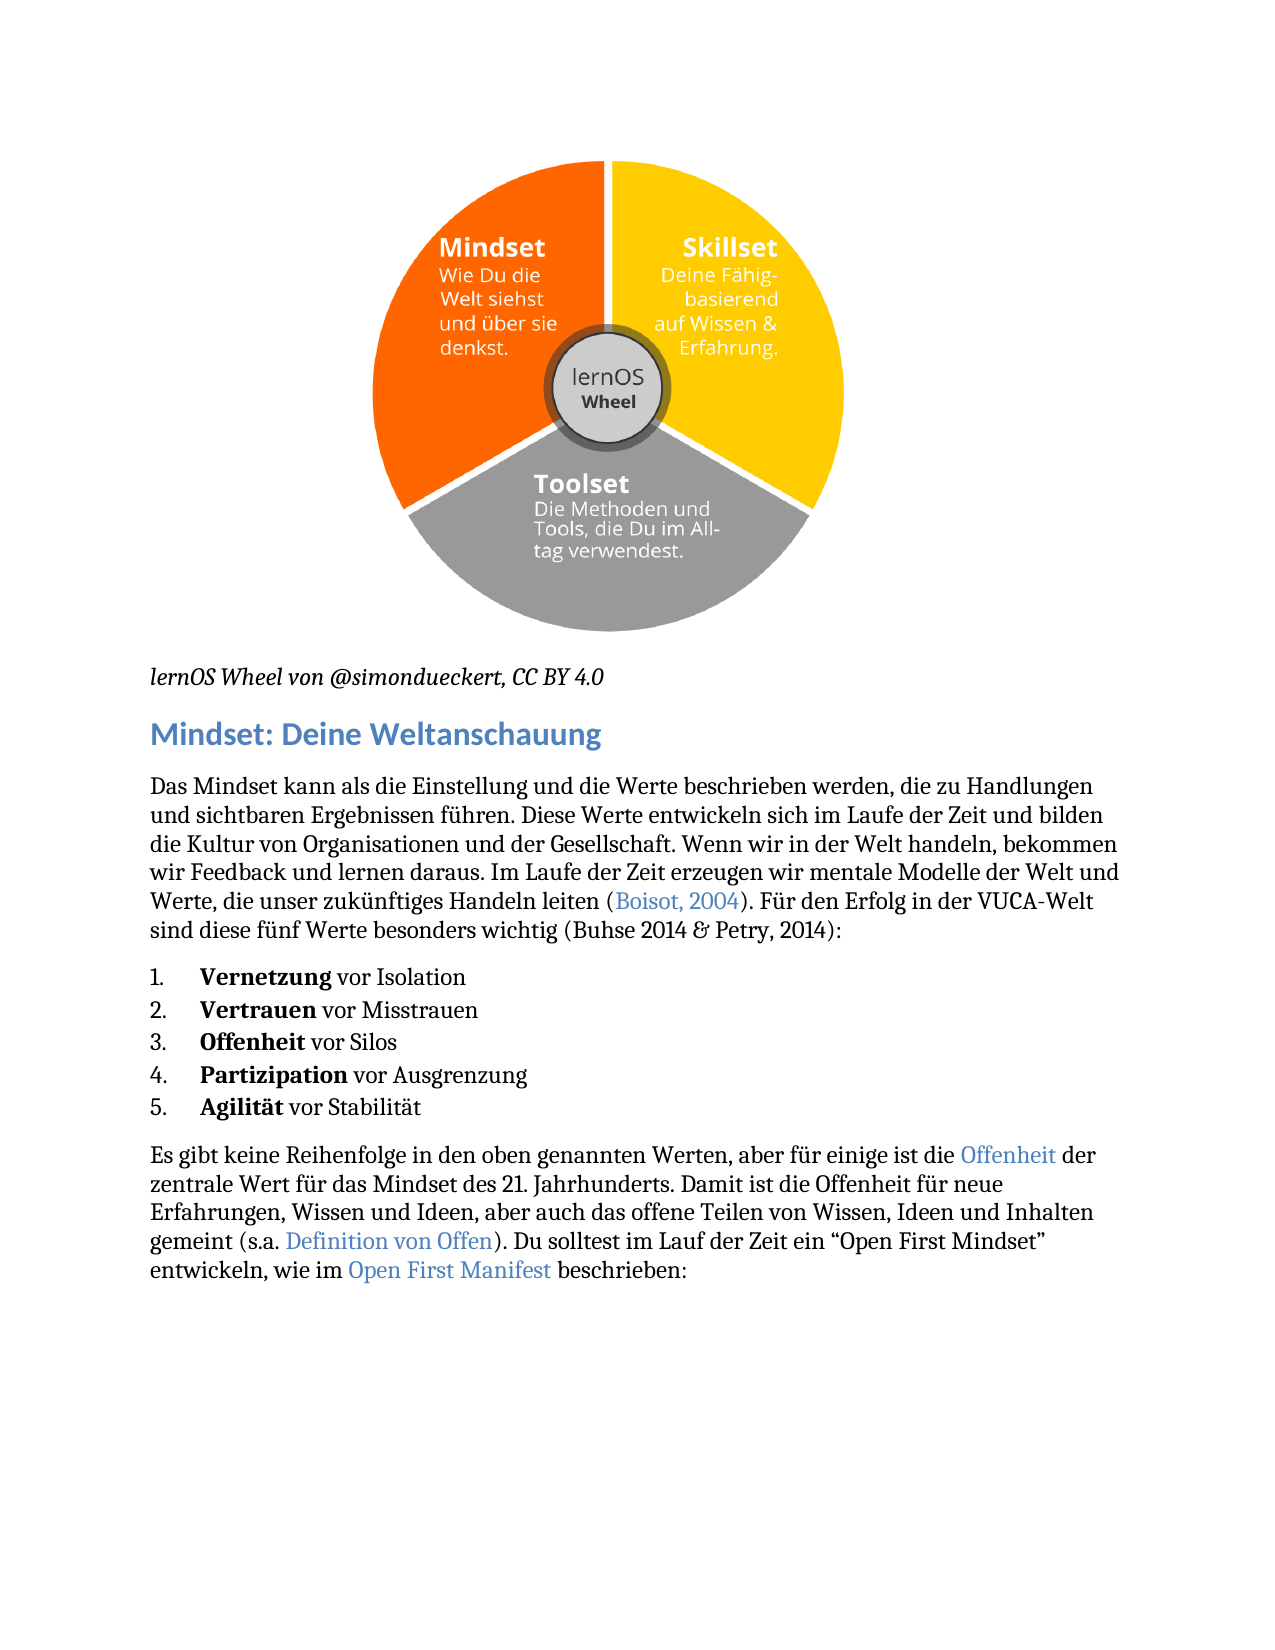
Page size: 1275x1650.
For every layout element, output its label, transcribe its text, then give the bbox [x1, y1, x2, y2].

text Das Mindset kann als die Einstellung und die Werte beschrieben werden, die zu Handlungen und sichtbaren Ergebnissen führen. Diese Werte entwickeln sich im Laufe der Zeit und bilden die Kultur von Organisationen und der Gesellschaft. Wenn wir in der Welt handeln, bekommen wir Feedback und lernen daraus. Im Laufe der Zeit erzeugen wir mentale Modelle der Welt und Werte, die unser zukünftiges Handeln leiten (Boisot, 2004). Für den Erfolg in der VUCA-Welt sind diese fünf Werte besonders wichtig (Buhse 2014 & Petry, 2014): [150, 772, 1125, 944]
list Offenheit vor Silos [150, 1028, 1125, 1057]
list Vertrauen vor Misstrauen [150, 996, 1125, 1024]
text lernOS Wheel von @simondueckert, CC BY 4.0 [150, 663, 1125, 692]
subtitle Mindset: Deine Weltanschauung [150, 713, 1125, 753]
list Agilität vor Stabilität [150, 1093, 1125, 1122]
list Partizipation vor Ausgrenzung [150, 1061, 1125, 1089]
text Es gibt keine Reihenfolge in den oben genannten Werten, aber für einige ist die Offenheit der zentrale Wert für das Mindset des 21. Jahrhunderts. Damit ist die Offenheit für neue Erfahrungen, Wissen und Ideen, aber auch das offene Teilen von Wissen, Ideen und Inhalten gemeint (s.a. Definition von Offen). Du solltest im Lauf der Zeit ein “Open First Mindset” entwickeln, wie im Open First Manifest beschrieben: [150, 1141, 1125, 1284]
list Vernetzung vor Isolation [150, 963, 1125, 992]
picture [168, 150, 1044, 643]
